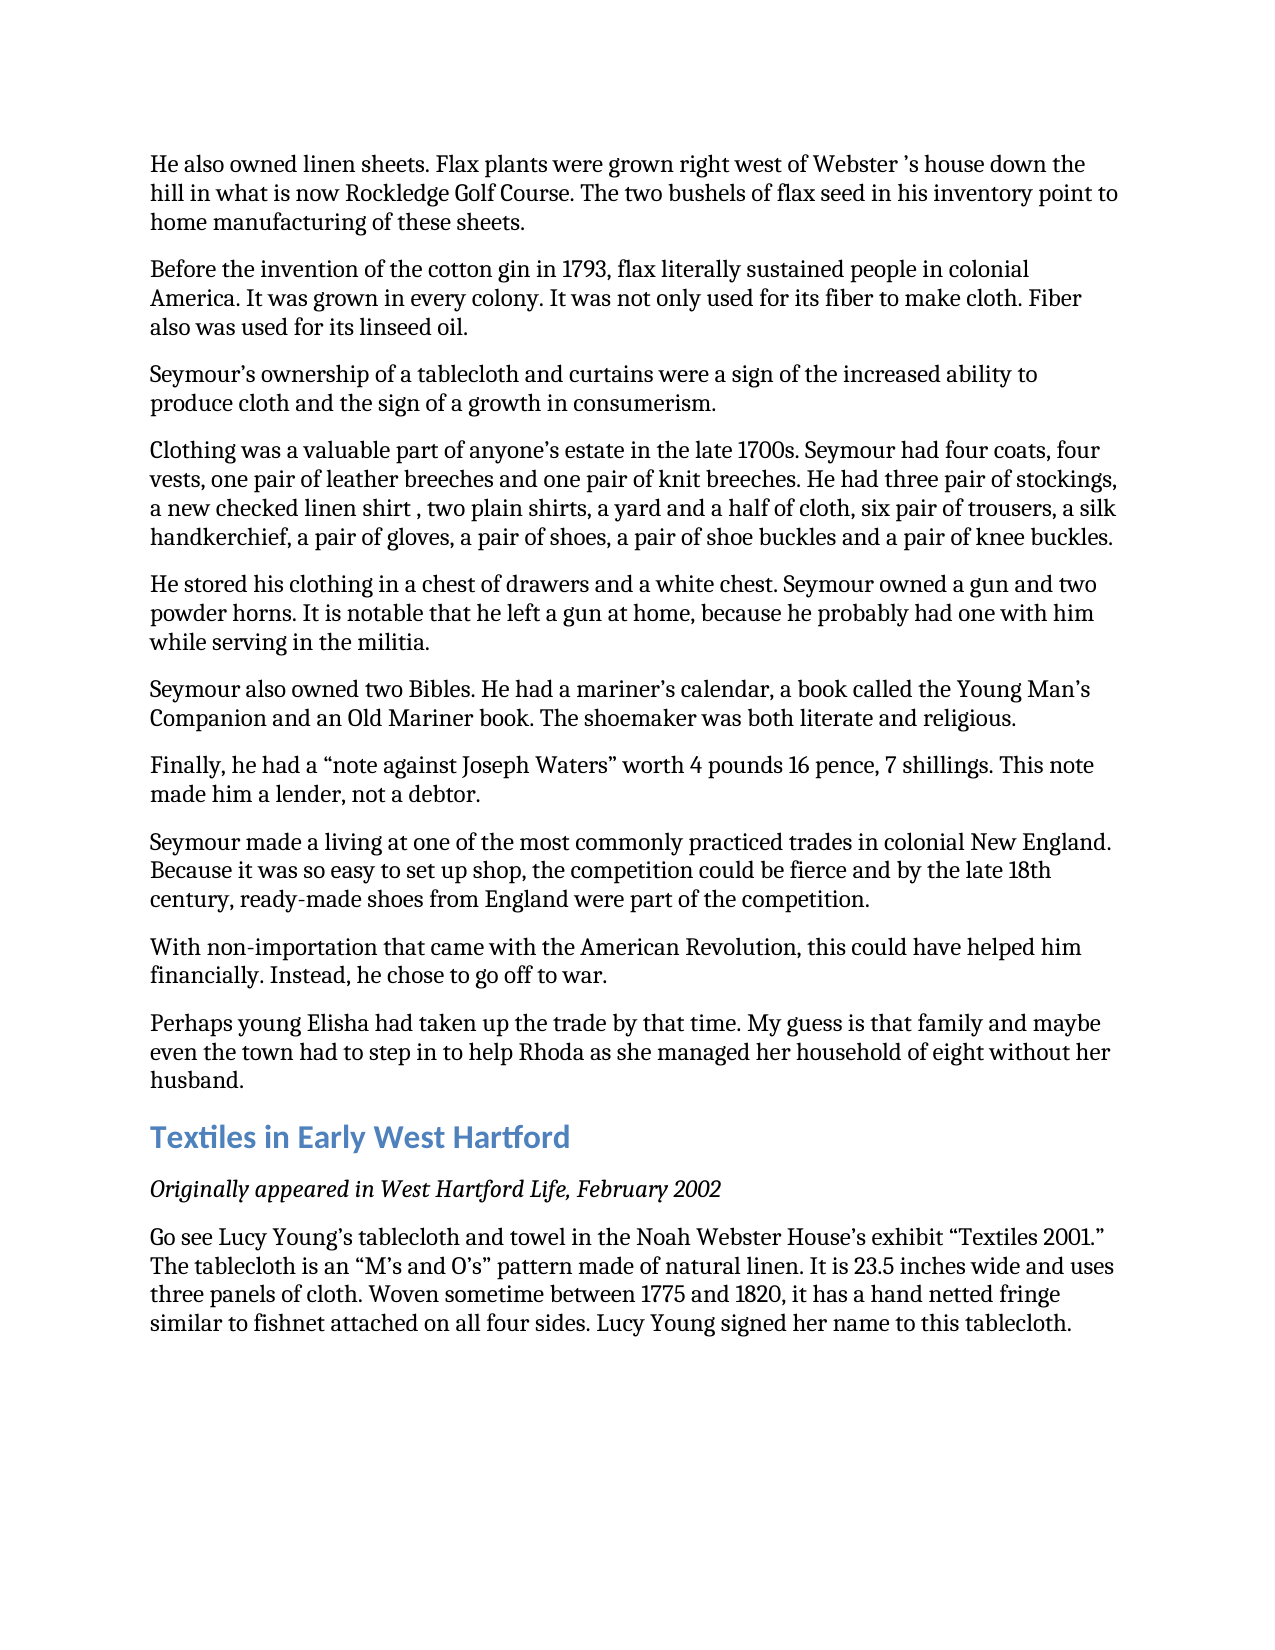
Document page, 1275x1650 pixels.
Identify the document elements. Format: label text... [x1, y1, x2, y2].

text Clothing was a valuable part of anyone’s estate in the late 1700s. Seymour had four coats, four vests, one pair of leather breeches and one pair of knit breeches. He had three pair of stockings, a new checked linen shirt , two plain shirts, a yard and a half of cloth, six pair of trousers, a silk handkerchief, a pair of gloves, a pair of shoes, a pair of shoe buckles and a pair of knee buckles. [150, 436, 1125, 551]
subtitle Textiles in Early West Hartford [150, 1116, 1125, 1157]
text Perhaps young Elisha had taken up the trade by that time. My guess is that family and maybe even the town had to step in to help Rhoda as she managed her household of eight without her husband. [150, 1009, 1125, 1095]
text Originally appeared in West Hartford Life, February 2002 [150, 1175, 1125, 1204]
text Seymour made a living at one of the most commonly practiced trades in colonial New England. Because it was so easy to set up shop, the competition could be fierce and by the late 18th century, ready-made shoes from England were part of the competition. [150, 827, 1125, 914]
text Finally, he had a “note against Joseph Waters” worth 4 pounds 16 pence, 7 shillings. This note made him a lender, not a debtor. [150, 751, 1125, 809]
text He also owned linen sheets. Flax plants were grown right west of Webster ’s house down the hill in what is now Rockledge Golf Course. The two bushels of flax seed in his inventory point to home manufacturing of these sheets. [150, 150, 1125, 236]
text Seymour also owned two Bibles. He had a mariner’s calendar, a book called the Young Man’s Companion and an Old Mariner book. The shoemaker was both literate and religious. [150, 675, 1125, 732]
text He stored his clothing in a chest of drawers and a white chest. Seymour owned a gun and two powder horns. It is notable that he left a gun at home, because he probably had one with him while serving in the militia. [150, 570, 1125, 656]
text Seymour’s ownership of a tablecloth and curtains were a sign of the increased ability to produce cloth and the sign of a growth in consumerism. [150, 360, 1125, 417]
text Go see Lucy Young’s tablecloth and towel in the Noah Webster House’s exhibit “Textiles 2001.” The tablecloth is an “M’s and O’s” pattern made of natural linen. It is 23.5 inches wide and uses three panels of cloth. Woven sometime between 1775 and 1820, it has a hand netted fringe similar to fishnet attached on all four sides. Lucy Young signed her name to this tablecloth. [150, 1223, 1125, 1338]
text With non-importation that came with the American Revolution, this could have helped him financially. Instead, he chose to go off to war. [150, 932, 1125, 990]
text Before the invention of the cotton gin in 1793, flax literally sustained people in colonial America. It was grown in every colony. It was not only used for its fiber to make cloth. Fiber also was used for its linseed oil. [150, 255, 1125, 341]
